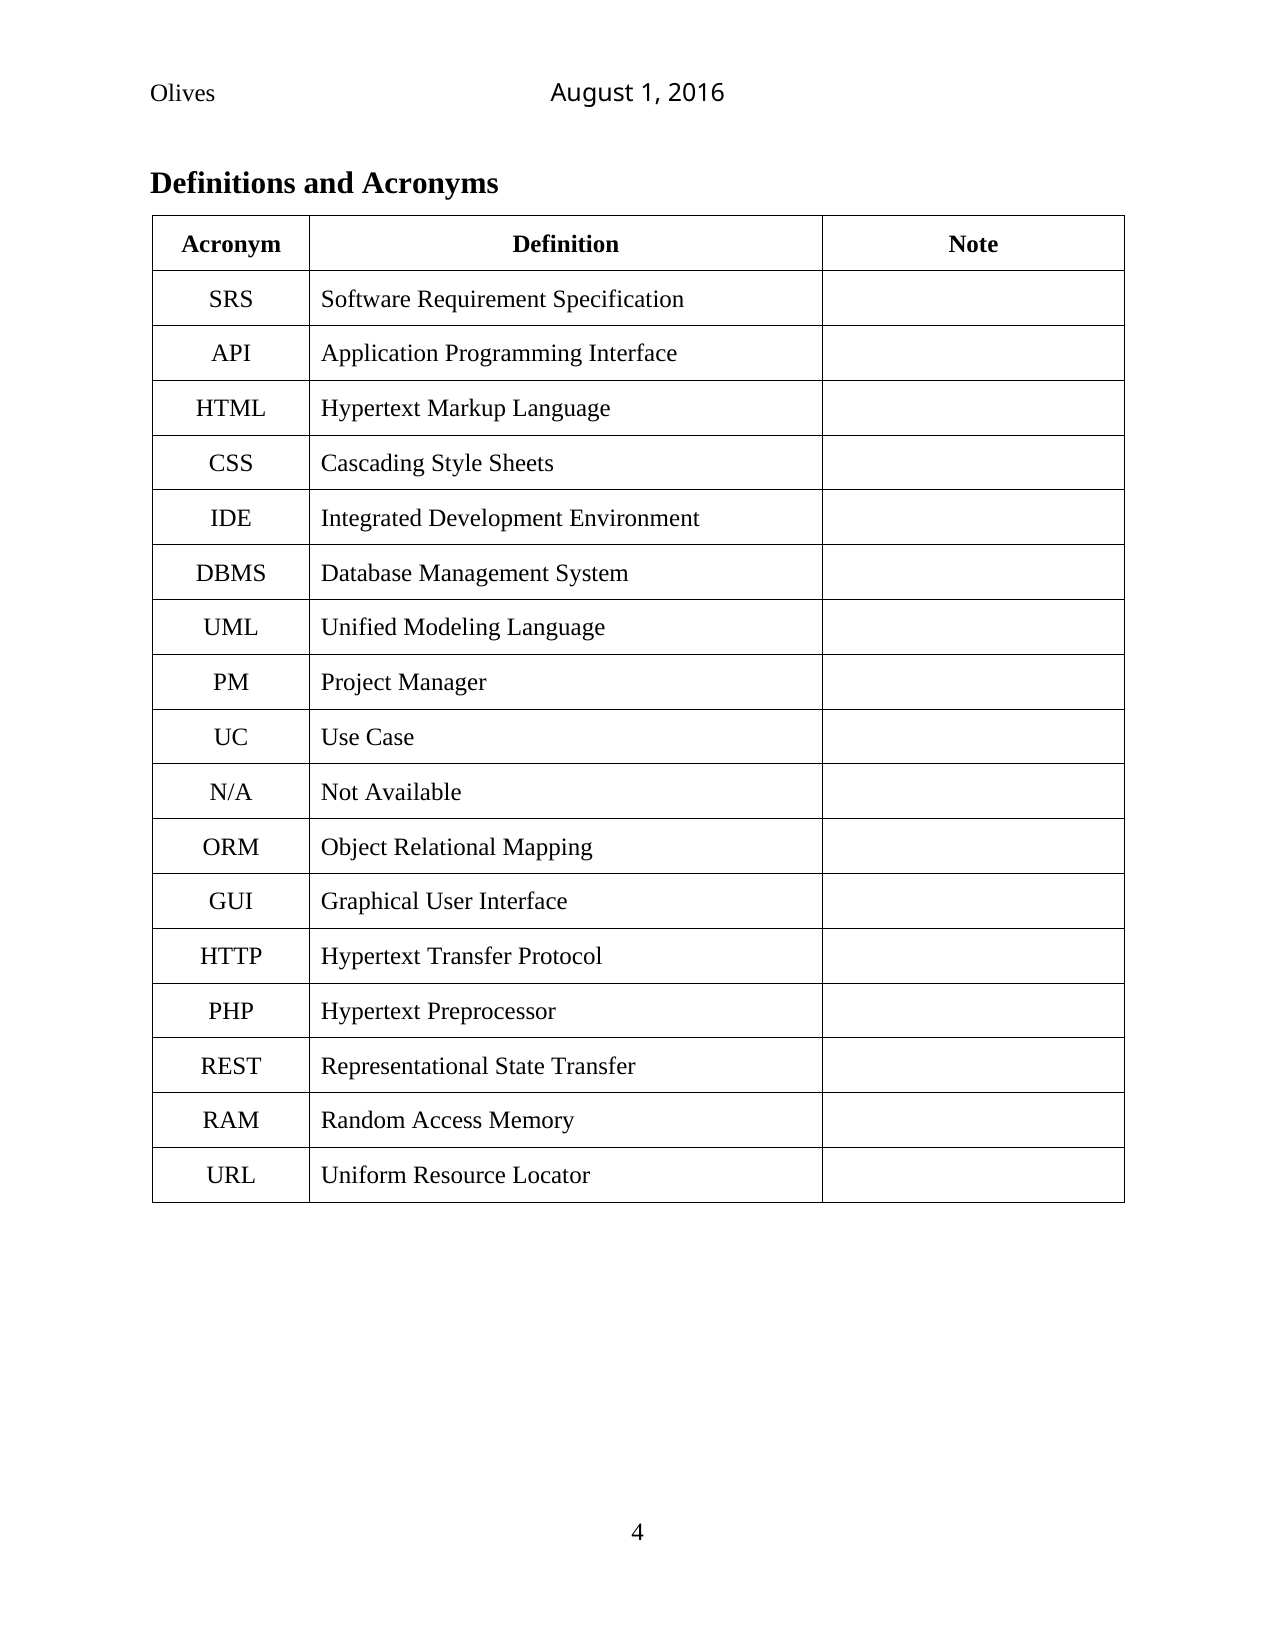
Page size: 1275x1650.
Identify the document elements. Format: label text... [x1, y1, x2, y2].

table_cell [823, 600, 1124, 654]
table_cell HTML [153, 381, 309, 434]
table_cell [823, 1093, 1124, 1147]
table_cell Project Manager [310, 655, 822, 708]
table_cell N/A [153, 764, 309, 818]
table_cell REST [153, 1038, 309, 1092]
table_cell GUI [153, 874, 309, 928]
table_cell Software Requirement Specification [310, 271, 822, 325]
table_cell UML [153, 600, 309, 654]
table_cell [823, 1148, 1124, 1202]
subtitle Definitions and Acronyms [150, 165, 1125, 200]
table_cell IDE [153, 490, 309, 544]
table_cell RAM [153, 1093, 309, 1147]
table_cell Graphical User Interface [310, 874, 822, 928]
table_cell Hypertext Markup Language [310, 381, 822, 434]
table_cell URL [153, 1148, 309, 1202]
table_cell Hypertext Transfer Protocol [310, 929, 822, 982]
table_cell Hypertext Preprocessor [310, 984, 822, 1037]
table_cell [823, 1038, 1124, 1092]
table_cell [823, 545, 1124, 599]
table_cell [823, 490, 1124, 544]
table_cell Database Management System [310, 545, 822, 599]
table_cell Representational State Transfer [310, 1038, 822, 1092]
table_cell [823, 764, 1124, 818]
table_cell Not Available [310, 764, 822, 818]
table_cell Application Programming Interface [310, 326, 822, 380]
table_cell [823, 984, 1124, 1037]
table_cell Use Case [310, 710, 822, 763]
table_cell DBMS [153, 545, 309, 599]
table_cell [823, 326, 1124, 380]
table_header Definition [310, 216, 822, 270]
table_cell [823, 655, 1124, 708]
table_cell ORM [153, 819, 309, 873]
table_cell PM [153, 655, 309, 708]
table_cell [823, 710, 1124, 763]
table_cell [823, 436, 1124, 489]
table_cell API [153, 326, 309, 380]
table_cell Object Relational Mapping [310, 819, 822, 873]
table_cell [823, 929, 1124, 982]
table_cell Uniform Resource Locator [310, 1148, 822, 1202]
table_cell Random Access Memory [310, 1093, 822, 1147]
table_cell CSS [153, 436, 309, 489]
table_cell Unified Modeling Language [310, 600, 822, 654]
table_header Acronym [153, 216, 309, 270]
table_cell HTTP [153, 929, 309, 982]
table_cell Cascading Style Sheets [310, 436, 822, 489]
table_cell UC [153, 710, 309, 763]
table_header Note [823, 216, 1124, 270]
table_cell [823, 874, 1124, 928]
table_cell PHP [153, 984, 309, 1037]
table_cell [823, 381, 1124, 434]
table_cell Integrated Development Environment [310, 490, 822, 544]
table_cell SRS [153, 271, 309, 325]
table_cell [823, 819, 1124, 873]
table_cell [823, 271, 1124, 325]
